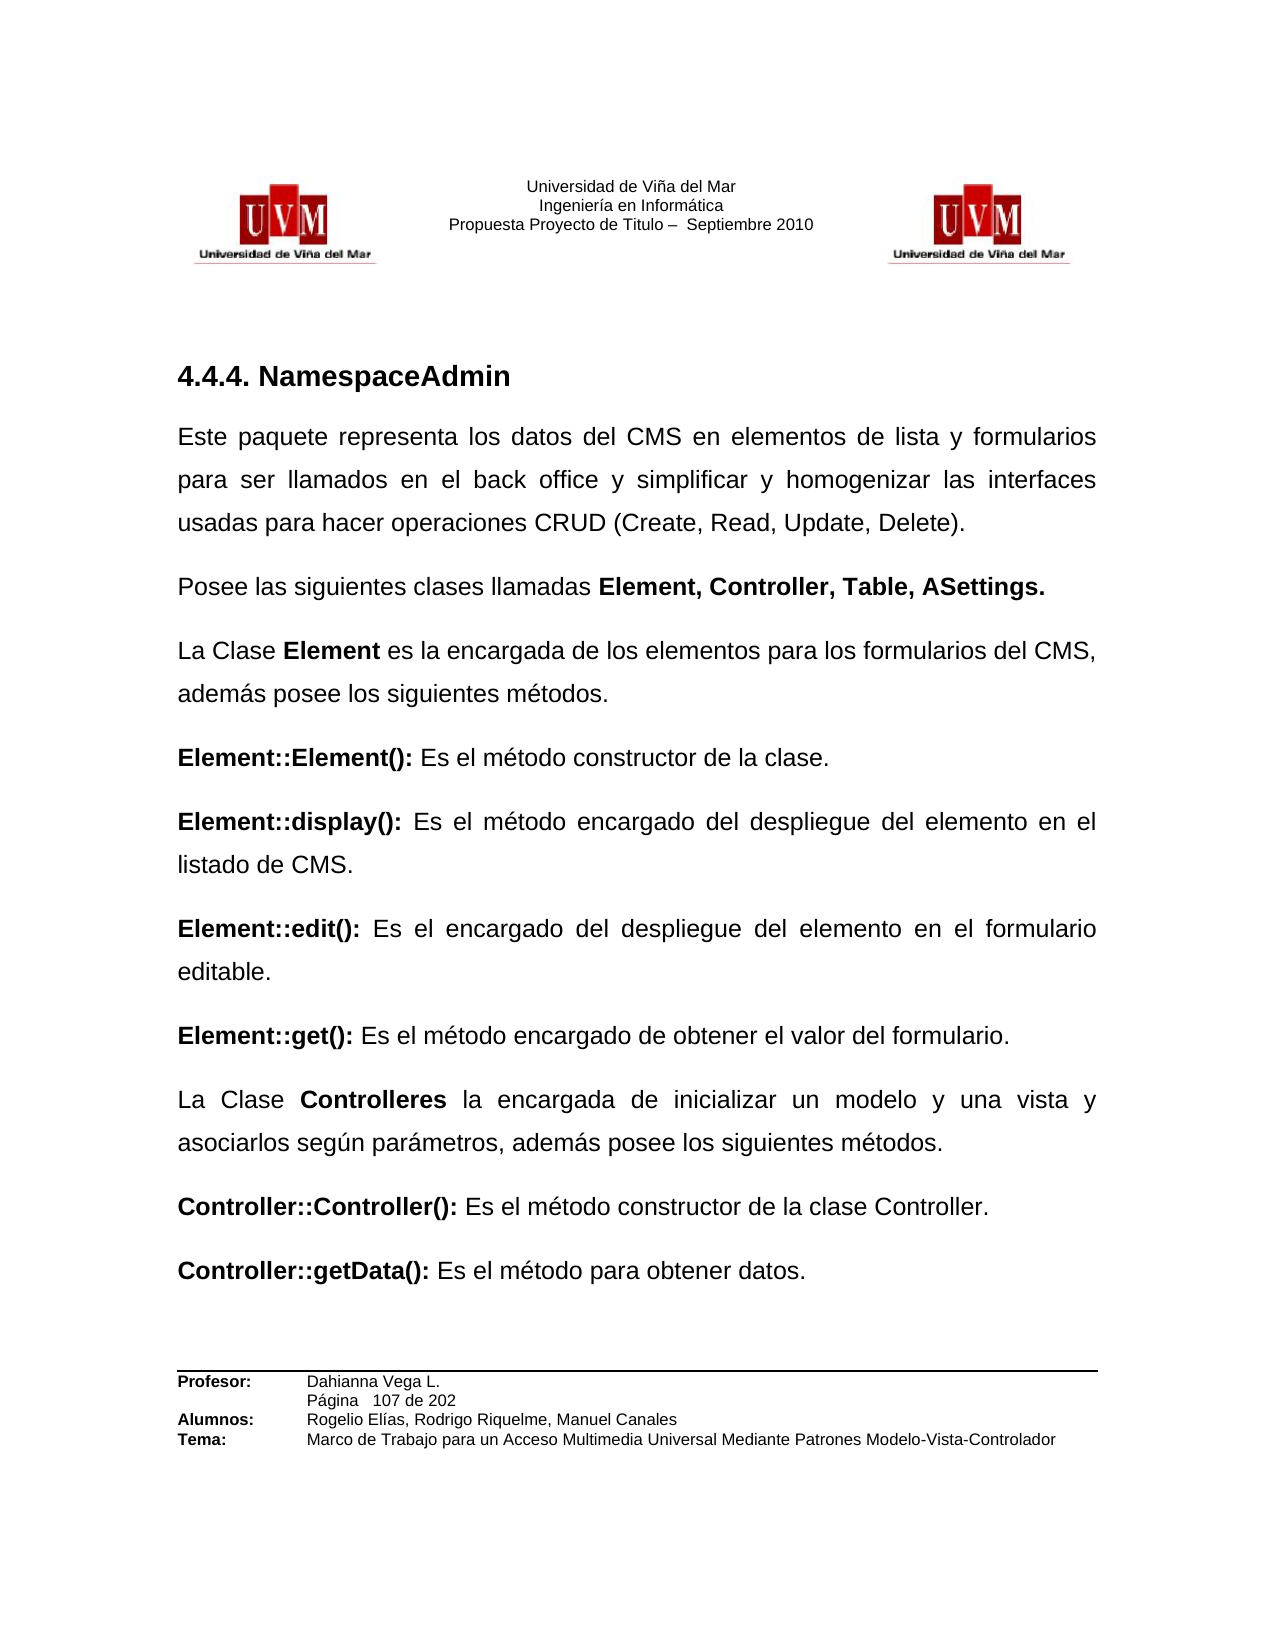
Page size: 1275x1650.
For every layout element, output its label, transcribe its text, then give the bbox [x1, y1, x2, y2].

text La Clase Controlleres la encargada de inicializar un modelo y una vista y asociarlos según parámetros, además posee los siguientes métodos. [177, 1085, 1098, 1157]
text Este paquete representa los datos del CMS en elementos de lista y formularios para ser llamados en el back office y simplificar y homogenizar las interfaces usadas para hacer operaciones CRUD (Create, Read, Update, Delete). [177, 422, 1098, 537]
text Controller::getData(): Es el método para obtener datos. [177, 1256, 1098, 1285]
picture [871, 176, 1084, 267]
text Posee las siguientes clases llamadas Element, Controller, Table, ASettings. [177, 572, 1098, 601]
text Controller::Controller(): Es el método constructor de la clase Controller. [177, 1192, 1098, 1221]
picture [177, 176, 390, 267]
text Element::get(): Es el método encargado de obtener el valor del formulario. [177, 1021, 1098, 1050]
text Element::edit(): Es el encargado del despliegue del elemento en el formulario editable. [177, 914, 1098, 986]
text Element::Element(): Es el método constructor de la clase. [177, 743, 1098, 772]
text La Clase Element es la encargada de los elementos para los formularios del CMS, además posee los siguientes métodos. [177, 636, 1098, 708]
text Element::display(): Es el método encargado del despliegue del elemento en el listado de CMS. [177, 807, 1098, 879]
subtitle 4.4.4. NamespaceAdmin [177, 359, 1098, 392]
